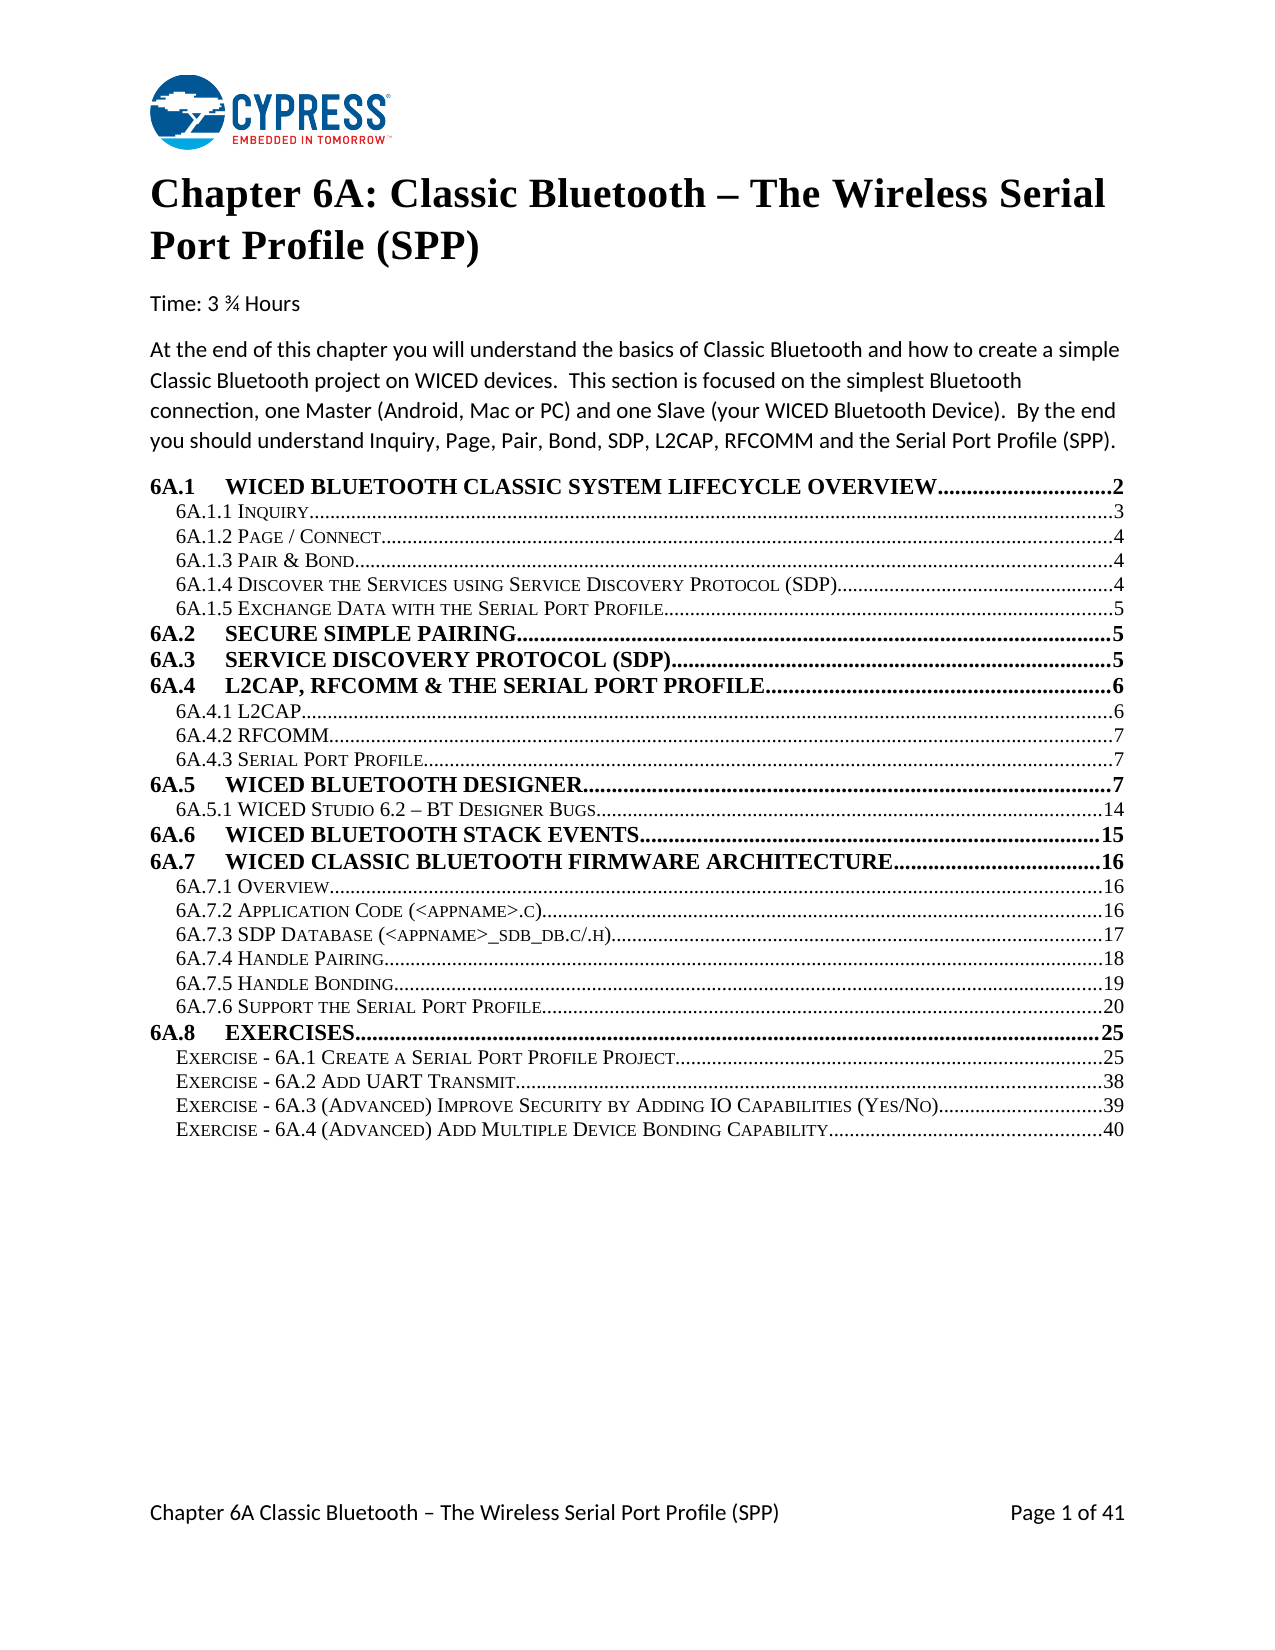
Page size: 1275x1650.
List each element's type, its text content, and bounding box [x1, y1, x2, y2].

text 6A.1.5 Exchange Data with the Serial Port Profile 5 [176, 596, 1125, 620]
text 6A.3 Service Discovery Protocol (SDP) 5 [150, 646, 1125, 672]
text 6A.6 WICED Bluetooth Stack Events 15 [150, 821, 1125, 848]
text 6A.7.1 Overview 16 [176, 874, 1125, 898]
text 6A.7.2 Application Code (<appname>.c) 16 [176, 898, 1125, 922]
picture [150, 75, 392, 150]
text 6A.1.1 Inquiry 3 [176, 499, 1125, 523]
text Exercise - 6A.2 Add UART Transmit 38 [176, 1069, 1125, 1093]
text 6A.5.1 WICED Studio 6.2 – BT Designer Bugs 14 [176, 797, 1125, 821]
text 6A.1.4 Discover the Services using Service Discovery Protocol (SDP) 4 [176, 572, 1125, 596]
text 6A.5 WICED Bluetooth Designer 7 [150, 771, 1125, 797]
text 6A.4.1 L2CAP 6 [176, 699, 1125, 723]
text 6A.1 WICED Bluetooth Classic System Lifecycle Overview 2 [150, 473, 1125, 499]
text 6A.7 WICED Classic Bluetooth Firmware Architecture 16 [150, 848, 1125, 874]
text Exercise - 6A.3 (Advanced) Improve Security by Adding IO Capabilities (Yes/No) 39 [176, 1093, 1125, 1117]
text 6A.1.3 Pair & Bond 4 [176, 548, 1125, 572]
text Exercise - 6A.4 (Advanced) Add Multiple Device Bonding Capability 40 [176, 1117, 1125, 1141]
text 6A.4.2 RFCOMM 7 [176, 723, 1125, 747]
text At the end of this chapter you will understand the basics of Classic Bluetooth and how to create a simple Classic Bluetooth project on WICED devices. This section is focused on the simplest Bluetooth connection, one Master (Android, Mac or PC) and one Slave (your WICED Bluetooth Device). By the end you should understand Inquiry, Page, Pair, Bond, SDP, L2CAP, RFCOMM and the Serial Port Profile (SPP). [150, 336, 1125, 454]
text 6A.4.3 Serial Port Profile 7 [176, 747, 1125, 771]
text 6A.8 Exercises 25 [150, 1018, 1125, 1045]
text 6A.7.5 Handle Bonding 19 [176, 970, 1125, 994]
text Chapter 6A: Classic Bluetooth – The Wireless Serial Port Profile (SPP) [150, 169, 1125, 268]
text Exercise - 6A.1 Create a Serial Port Profile Project 25 [176, 1045, 1125, 1069]
text 6A.2 Secure Simple Pairing 5 [150, 620, 1125, 646]
text 6A.4 L2CAP, RFCOMM & the Serial Port Profile 6 [150, 672, 1125, 699]
text 6A.7.3 SDP Database (<appname>_sdb_db.c/.h) 17 [176, 922, 1125, 946]
text 6A.1.2 Page / Connect 4 [176, 523, 1125, 548]
text 6A.7.4 Handle Pairing 18 [176, 946, 1125, 970]
text 6A.7.6 Support the Serial Port Profile 20 [176, 994, 1125, 1018]
text Time: 3 ¾ Hours [150, 289, 1125, 317]
